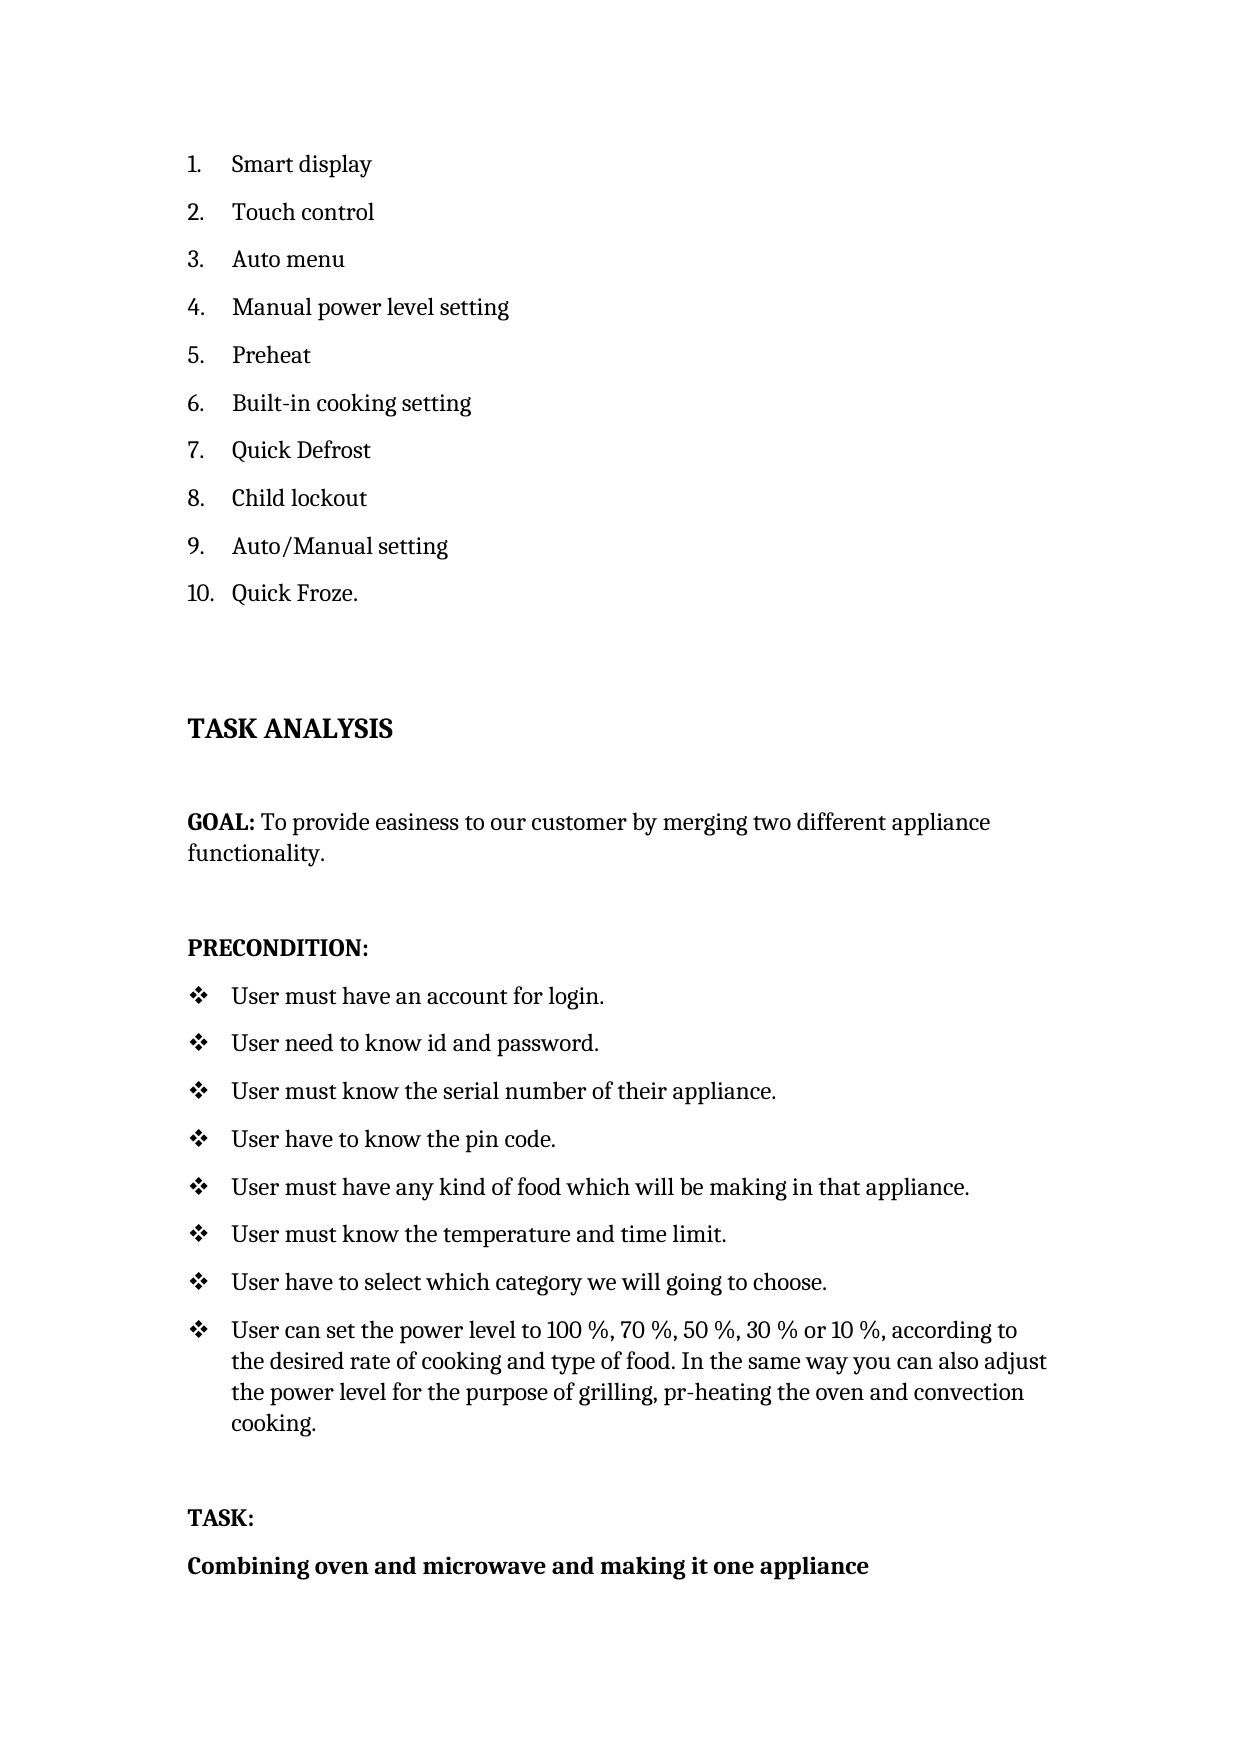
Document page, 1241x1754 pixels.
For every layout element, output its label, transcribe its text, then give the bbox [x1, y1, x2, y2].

list User must know the temperature and time limit. [187, 1220, 1053, 1249]
list User can set the power level to 100 %, 70 %, 50 %, 30 % or 10 %, according to the desired rate of cooking and type of food. In the same way you can also adjust the power level for the purpose of grilling, pr-heating the oven and convection cooking. [187, 1316, 1053, 1437]
list Built-in cooking setting [187, 388, 1053, 417]
list User have to select which category we will going to choose. [187, 1268, 1053, 1297]
list User must have any kind of food which will be making in that appliance. [187, 1172, 1053, 1201]
text PRECONDITION: [187, 934, 1053, 963]
list User must have an account for login. [187, 982, 1053, 1010]
list Manual power level setting [187, 293, 1053, 322]
list User need to know id and password. [187, 1029, 1053, 1058]
text TASK: [187, 1504, 1053, 1533]
text GOAL: To provide easiness to our customer by merging two different appliance functionality. [187, 807, 1053, 867]
list Smart display [187, 150, 1053, 179]
list User have to know the pin code. [187, 1125, 1053, 1153]
list Preheat [187, 341, 1053, 369]
list Touch control [187, 198, 1053, 226]
list Quick Froze. [187, 579, 1053, 608]
list User must know the serial number of their appliance. [187, 1077, 1053, 1106]
list Quick Defrost [187, 436, 1053, 465]
list Auto menu [187, 245, 1053, 274]
text Combining oven and microwave and making it one appliance [187, 1552, 1053, 1581]
list Child lockout [187, 484, 1053, 513]
text TASK ANALYSIS [187, 712, 1053, 746]
list Auto/Manual setting [187, 532, 1053, 560]
